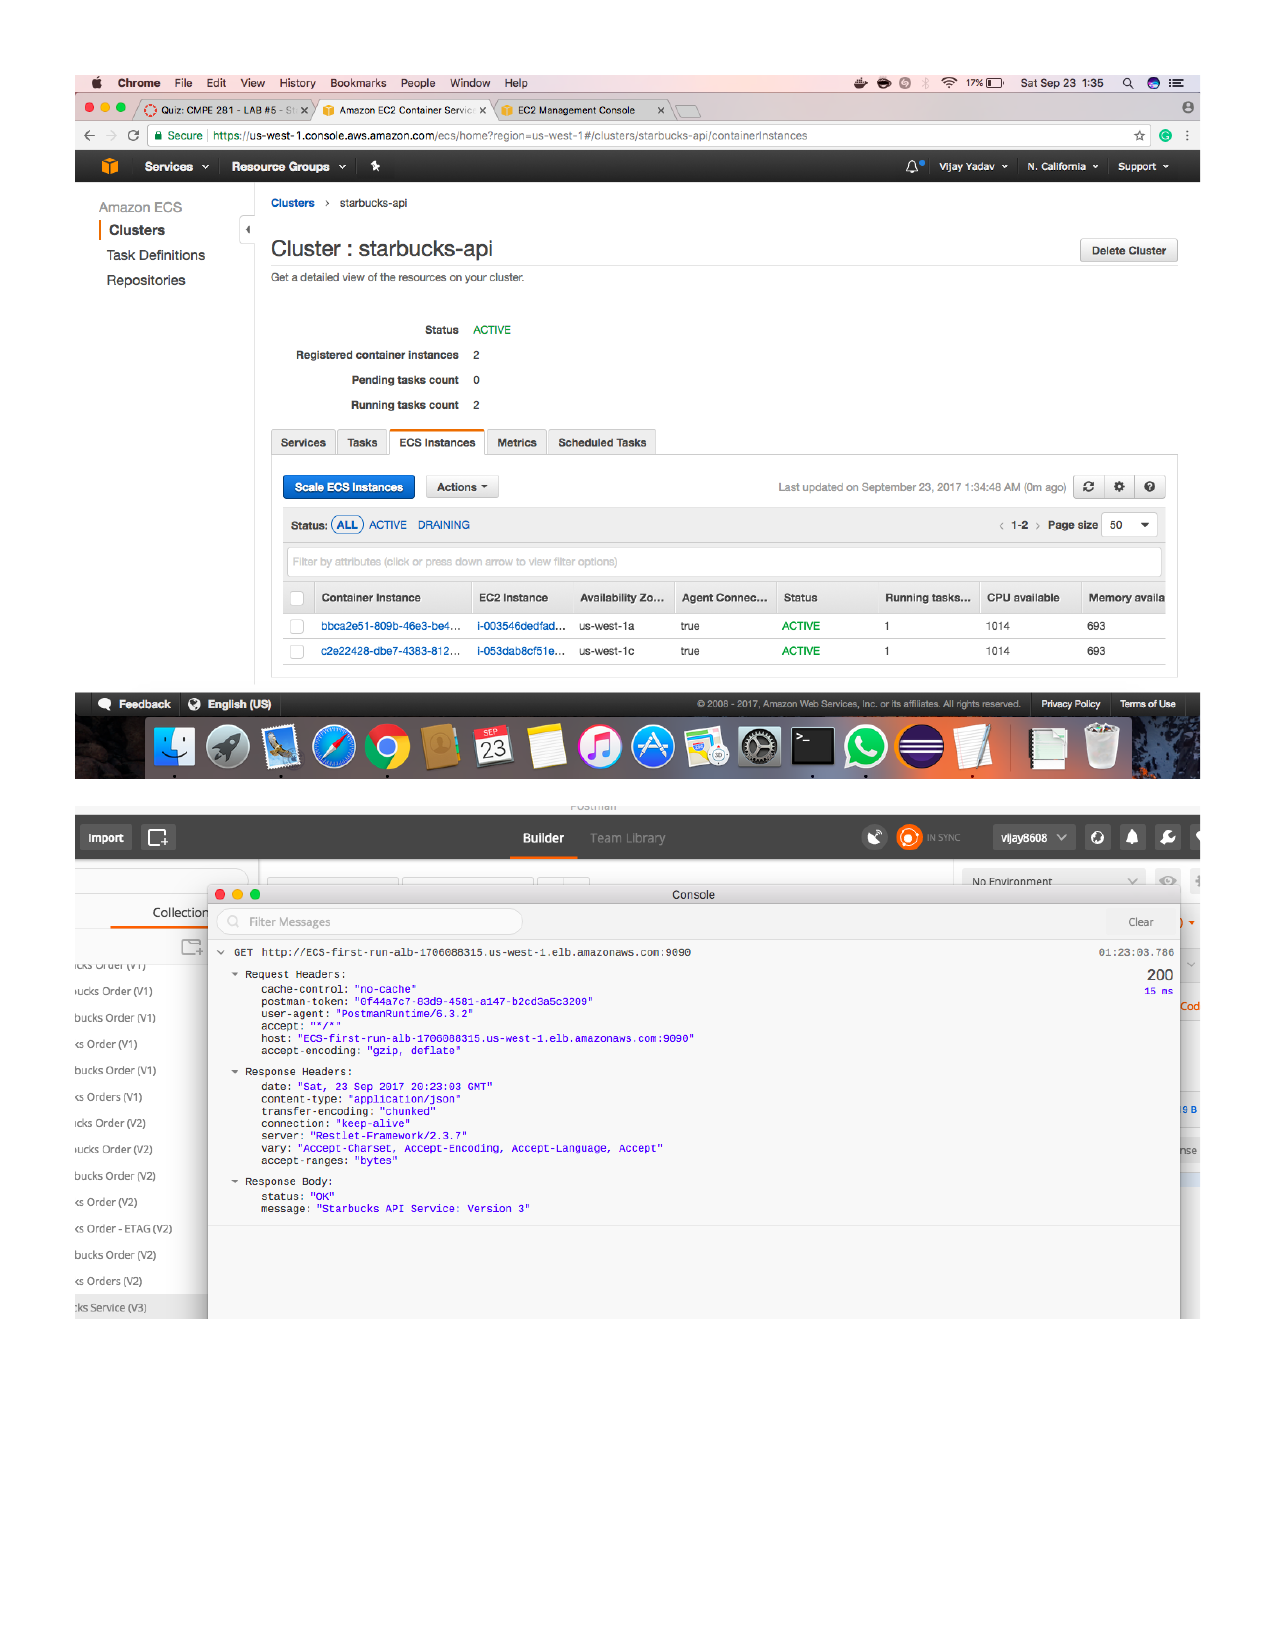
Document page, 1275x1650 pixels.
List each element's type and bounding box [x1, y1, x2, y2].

picture [75, 806, 1200, 1319]
picture [75, 75, 1200, 779]
